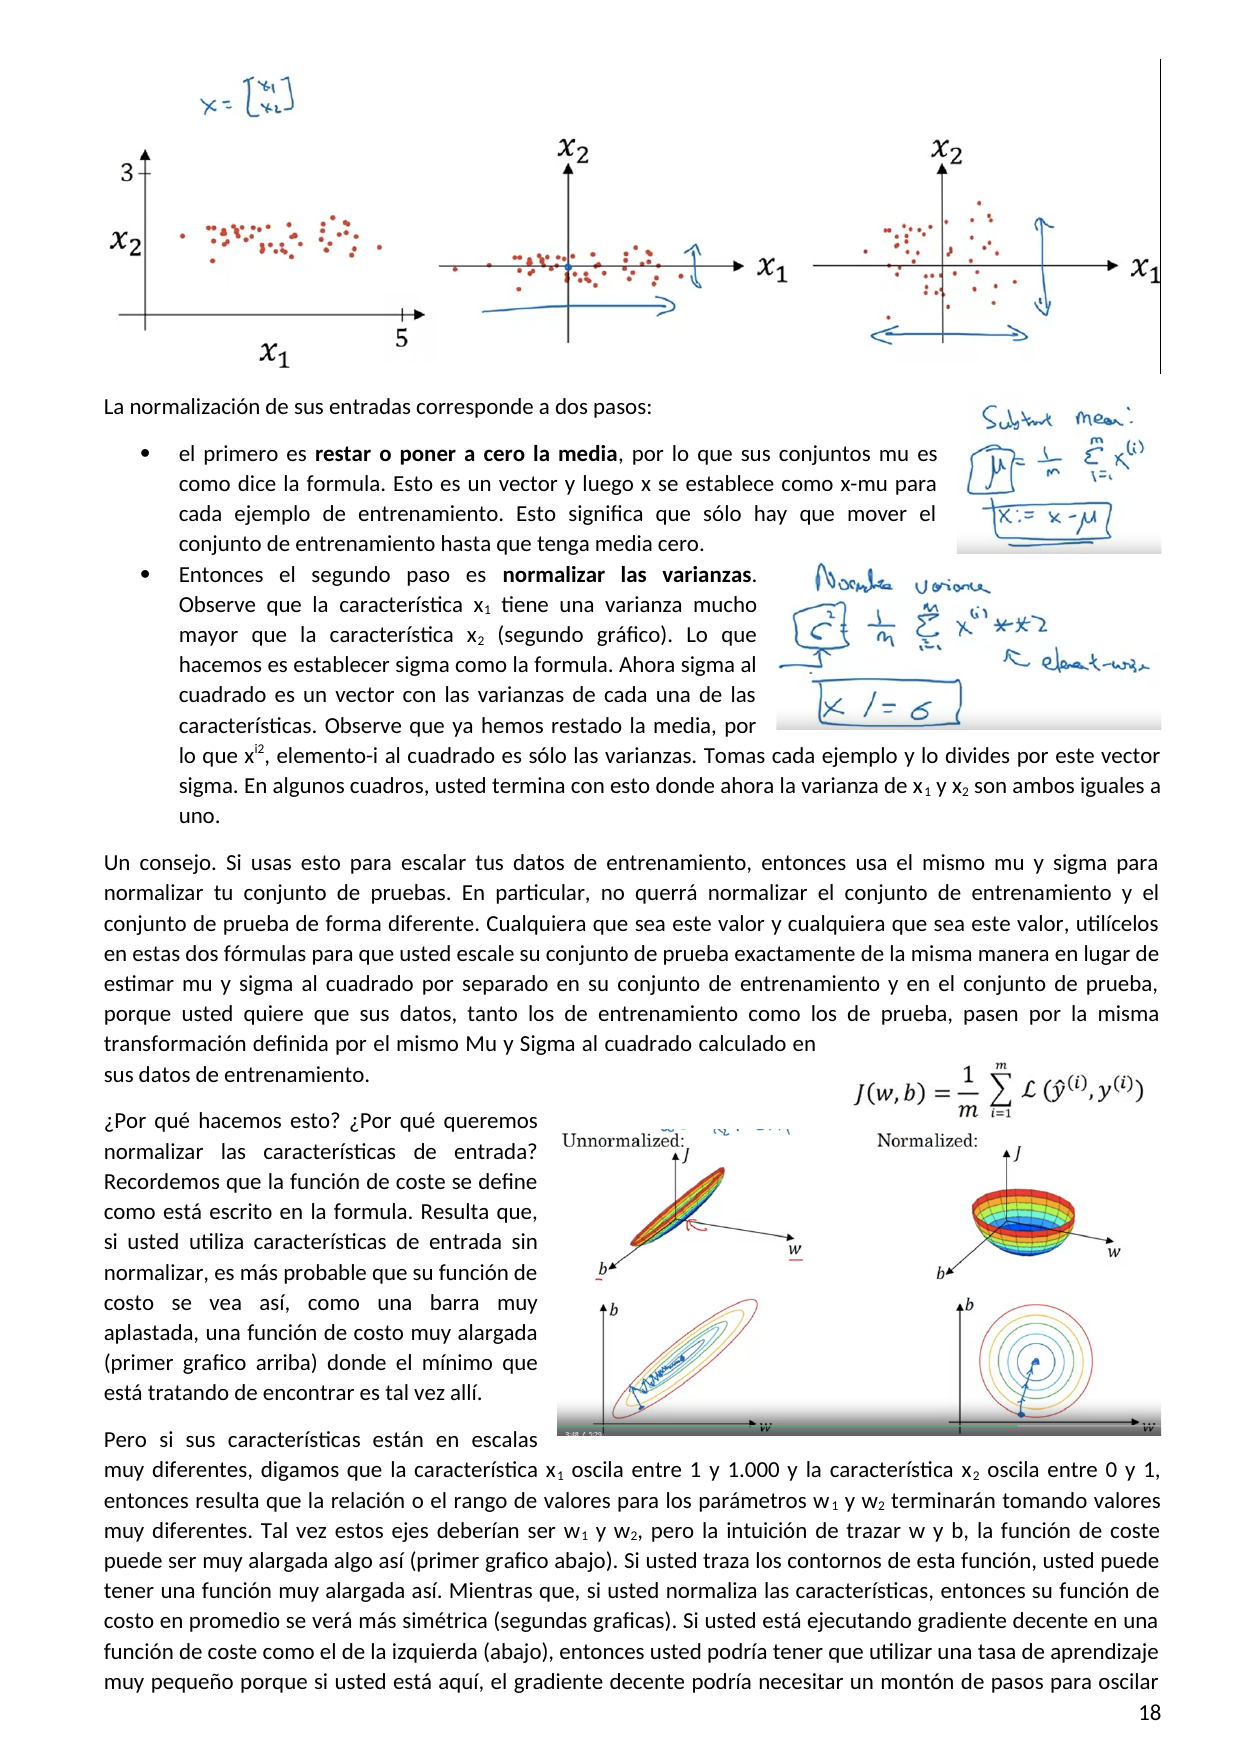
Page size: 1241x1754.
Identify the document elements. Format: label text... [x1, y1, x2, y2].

list el primero es restar o poner a cero la media, por lo que sus conjuntos mu es como dice la formula. Esto es un vector y luego x se establece como x-mu para cada ejemplo de entrenamiento. Esto significa que sólo hay que mover el conjunto de entrenamiento hasta que tenga media cero. [141, 439, 1161, 557]
picture [776, 561, 1162, 730]
text ¿Por qué hacemos esto? ¿Por qué queremos normalizar las características de entrada? Recordemos que la función de coste se define como está escrito en la formula. Resulta que, si usted utiliza características de entrada sin normalizar, es más probable que su función de costo se vea así, como una barra muy aplastada, una función de costo muy alargada (primer grafico arriba) donde el mínimo que está tratando de encontrar es tal vez allí. [103, 1107, 836, 1406]
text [103, 1425, 1161, 1695]
text La normalización de sus entradas corresponde a dos pasos: [103, 392, 1161, 420]
picture [956, 393, 1162, 554]
text Un consejo. Si usas esto para escalar tus datos de entrenamiento, entonces usa el mismo mu y sigma para normalizar tu conjunto de pruebas. En particular, no querrá normalizar el conjunto de entrenamiento y el conjunto de prueba de forma diferente. Cualquiera que sea este valor y cualquiera que sea este valor, utilícelos en estas dos fórmulas para que usted escale su conjunto de prueba exactamente de la misma manera en lugar de estimar mu y sigma al cuadrado por separado en su conjunto de entrenamiento y en el conjunto de prueba, porque usted quiere que sus datos, tanto los de entrenamiento como los de prueba, pasen por la misma transformación definida por el mismo Mu y Sigma al cuadrado calculado en sus datos de entrenamiento. [103, 848, 1161, 1088]
list Entonces el segundo paso es normalizar las varianzas. Observe que la característica x1 tiene una varianza mucho mayor que la característica x2 (segundo gráfico). Lo que hacemos es establecer sigma como la formula. Ahora sigma al cuadrado es un vector con las varianzas de cada una de las características. Observe que ya hemos restado la media, por lo que xi2, elemento-i al cuadrado es sólo las varianzas. Tomas cada ejemplo y lo divides por este vector sigma. En algunos cuadros, usted termina con esto donde ahora la varianza de x1 y x2 son ambos iguales a uno. [141, 560, 1161, 829]
picture [103, 59, 1162, 374]
picture [557, 1049, 1162, 1436]
